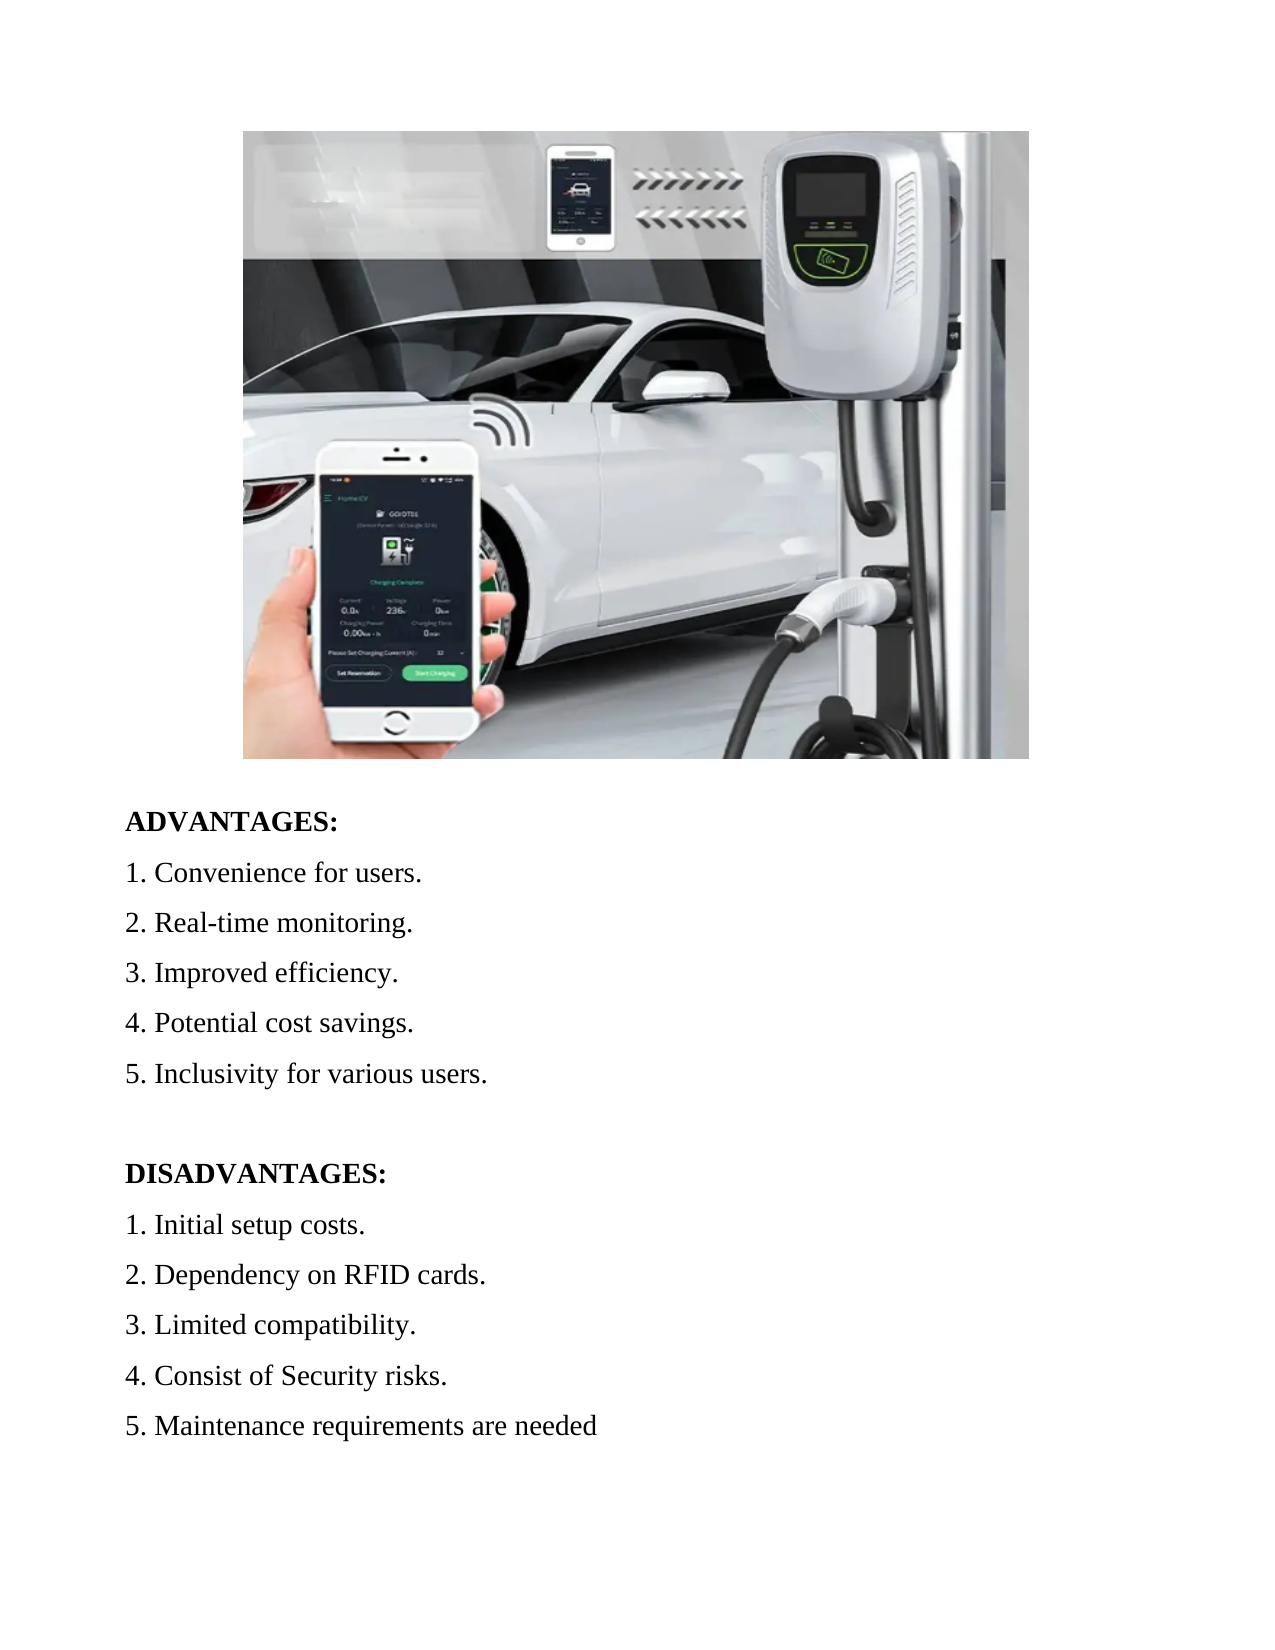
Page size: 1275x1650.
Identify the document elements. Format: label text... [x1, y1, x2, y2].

text 2. Real-time monitoring. [125, 905, 1137, 938]
text 1. Convenience for users. [125, 855, 1137, 888]
text 3. Improved efficiency. [125, 955, 1137, 989]
text 5. Inclusivity for various users. [125, 1056, 1137, 1089]
text 2. Dependency on RFID cards. [125, 1257, 1137, 1291]
picture [243, 131, 1029, 759]
text 1. Initial setup costs. [125, 1207, 1137, 1240]
text 3. Limited compatibility. [125, 1307, 1137, 1341]
text ADVANTAGES: [125, 804, 1137, 838]
text DISADVANTAGES: [125, 1157, 1137, 1190]
text 5. Maintenance requirements are needed [125, 1408, 1137, 1442]
text 4. Potential cost savings. [125, 1006, 1137, 1039]
text 4. Consist of Security risks. [125, 1358, 1137, 1391]
